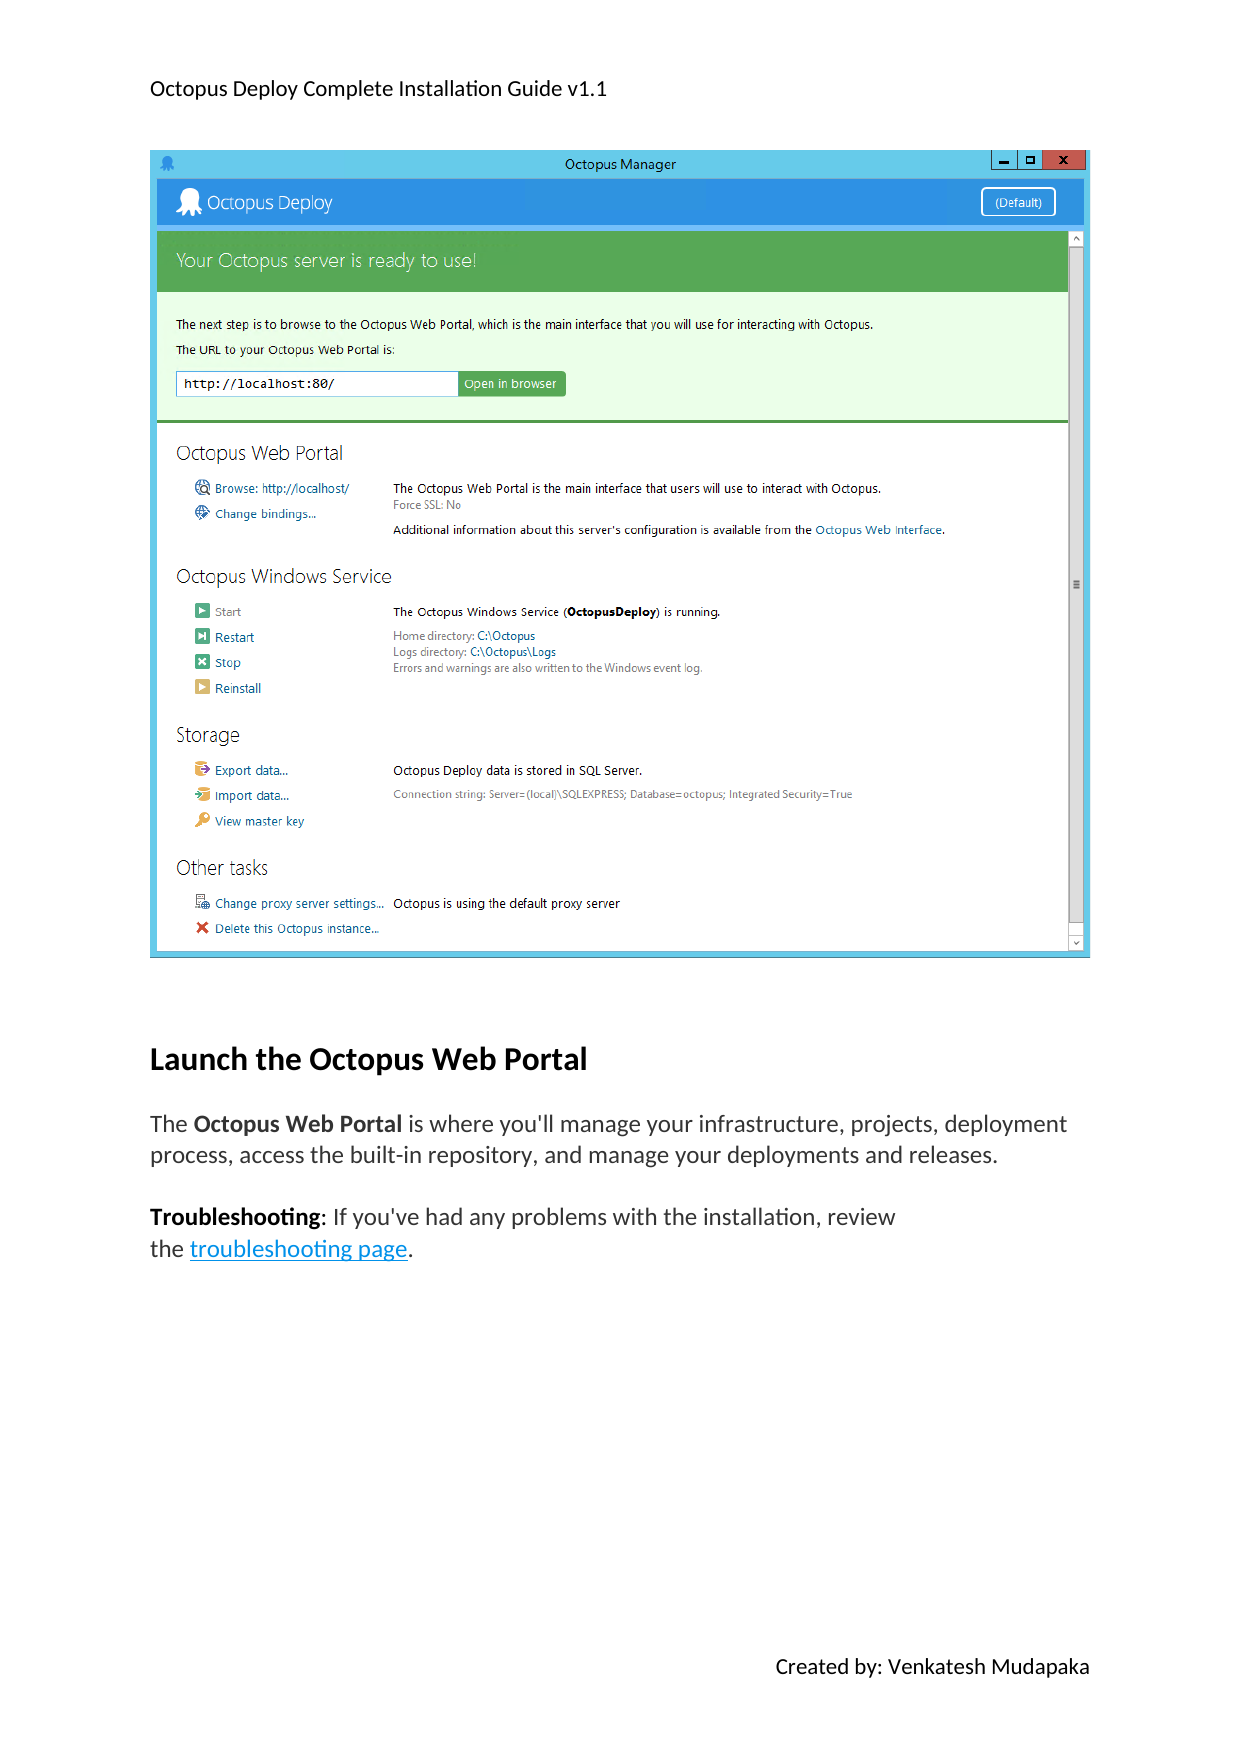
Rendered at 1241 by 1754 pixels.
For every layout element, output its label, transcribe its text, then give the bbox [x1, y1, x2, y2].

subtitle Launch the Octopus Web Portal [150, 1038, 1090, 1079]
text Troubleshooting: If you've had any problems with the installation, review the troubleshooting page. [150, 1201, 1090, 1264]
text The Octopus Web Portal is where you'll manage your infrastructure, projects, deployment process, access the built-in repository, and manage your deployments and releases. [150, 1108, 1090, 1169]
picture [150, 150, 1091, 958]
